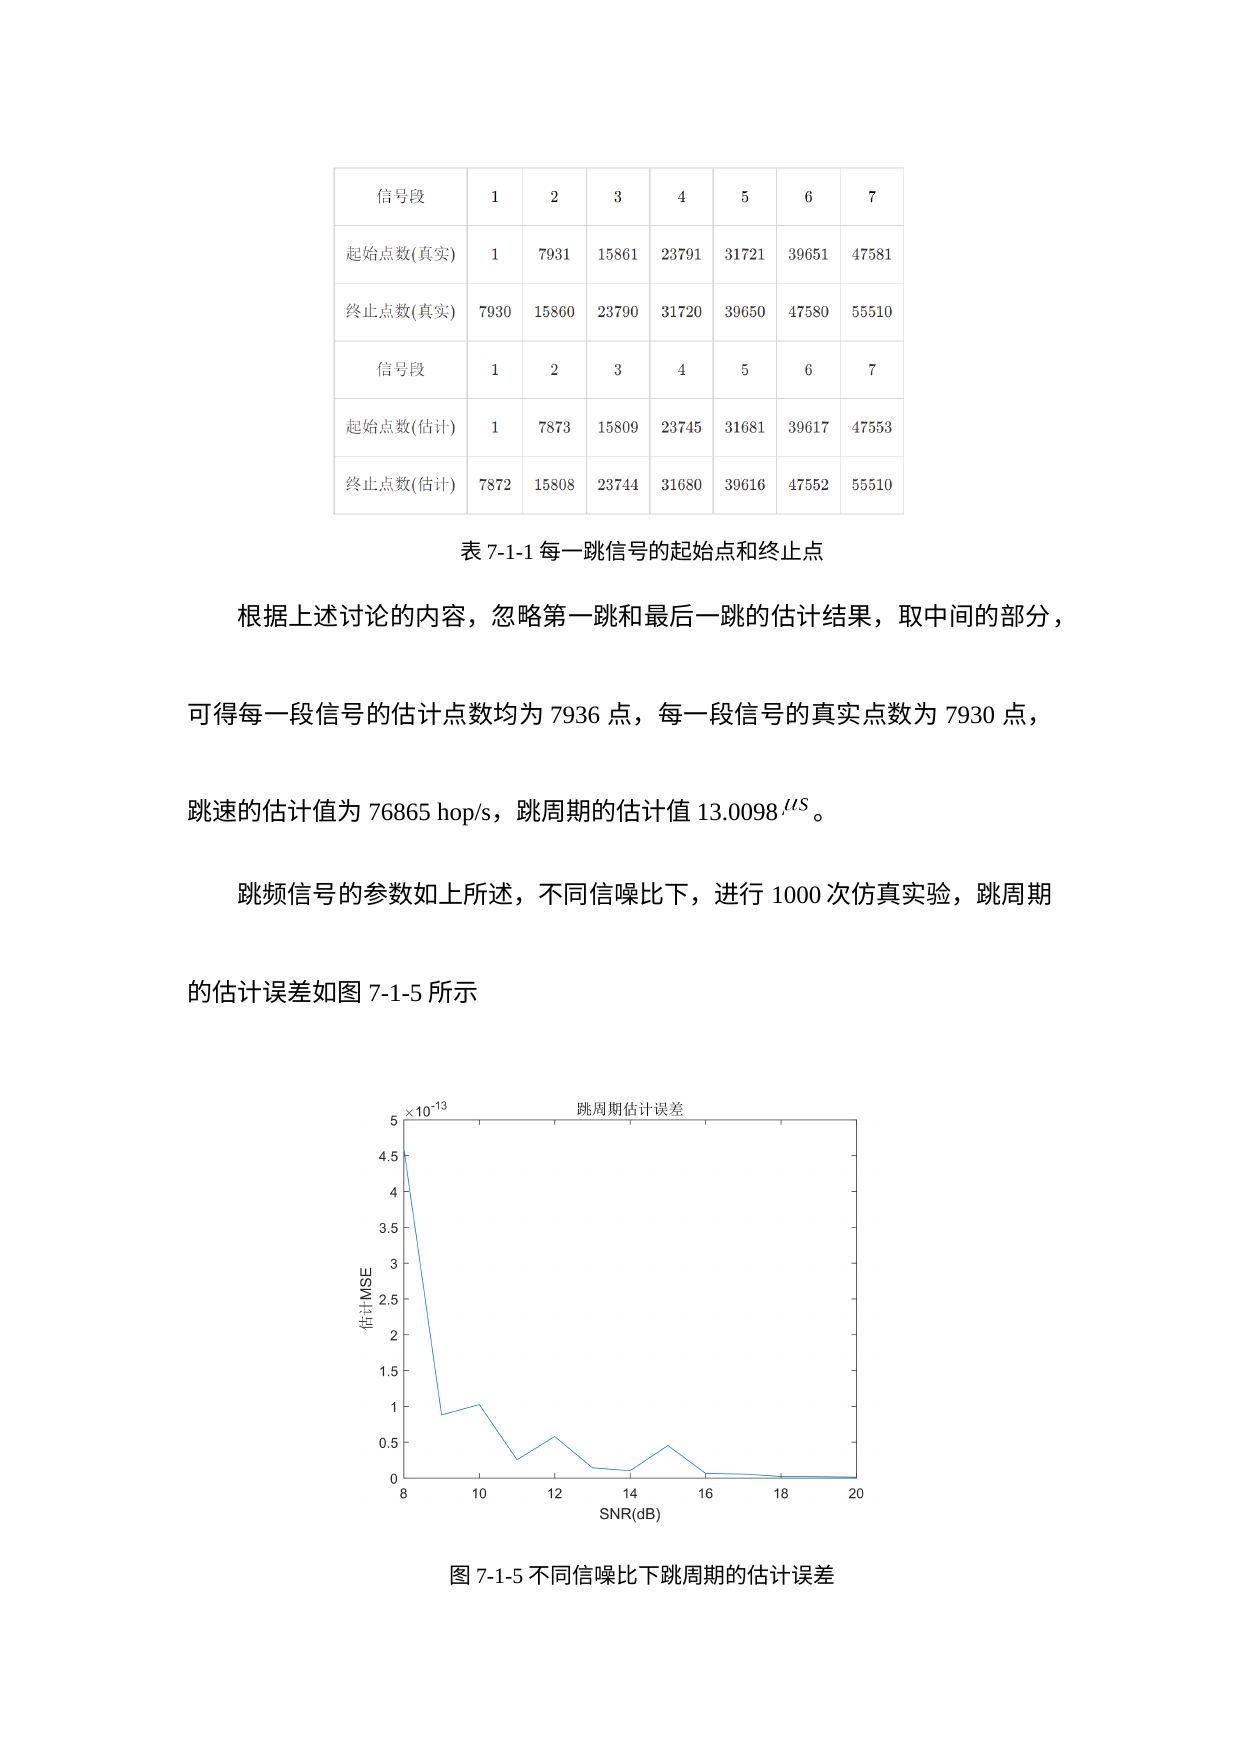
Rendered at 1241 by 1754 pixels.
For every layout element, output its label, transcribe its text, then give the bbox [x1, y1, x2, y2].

text 图 7-1-5 不同信噪比下跳周期的估计误差 [187, 1557, 1053, 1590]
text 跳频信号的参数如上所述，不同信噪比下，进行1000次仿真实验，跳周期的估计误差如图 7-1-5 所示 [187, 860, 1053, 1023]
text 表7-1-1 每一跳信号的起始点和终止点 [187, 534, 1053, 566]
text 根据上述讨论的内容，忽略第一跳和最后一跳的估计结果，取中间的部分，可得每一段信号的估计点数均为7936 点，每一段信号的真实点数为 7930 点，跳速的估计值为 76865 hop/s，跳周期的估计值 13.0098。 [187, 582, 1053, 842]
picture [328, 1087, 912, 1526]
picture [330, 162, 910, 516]
